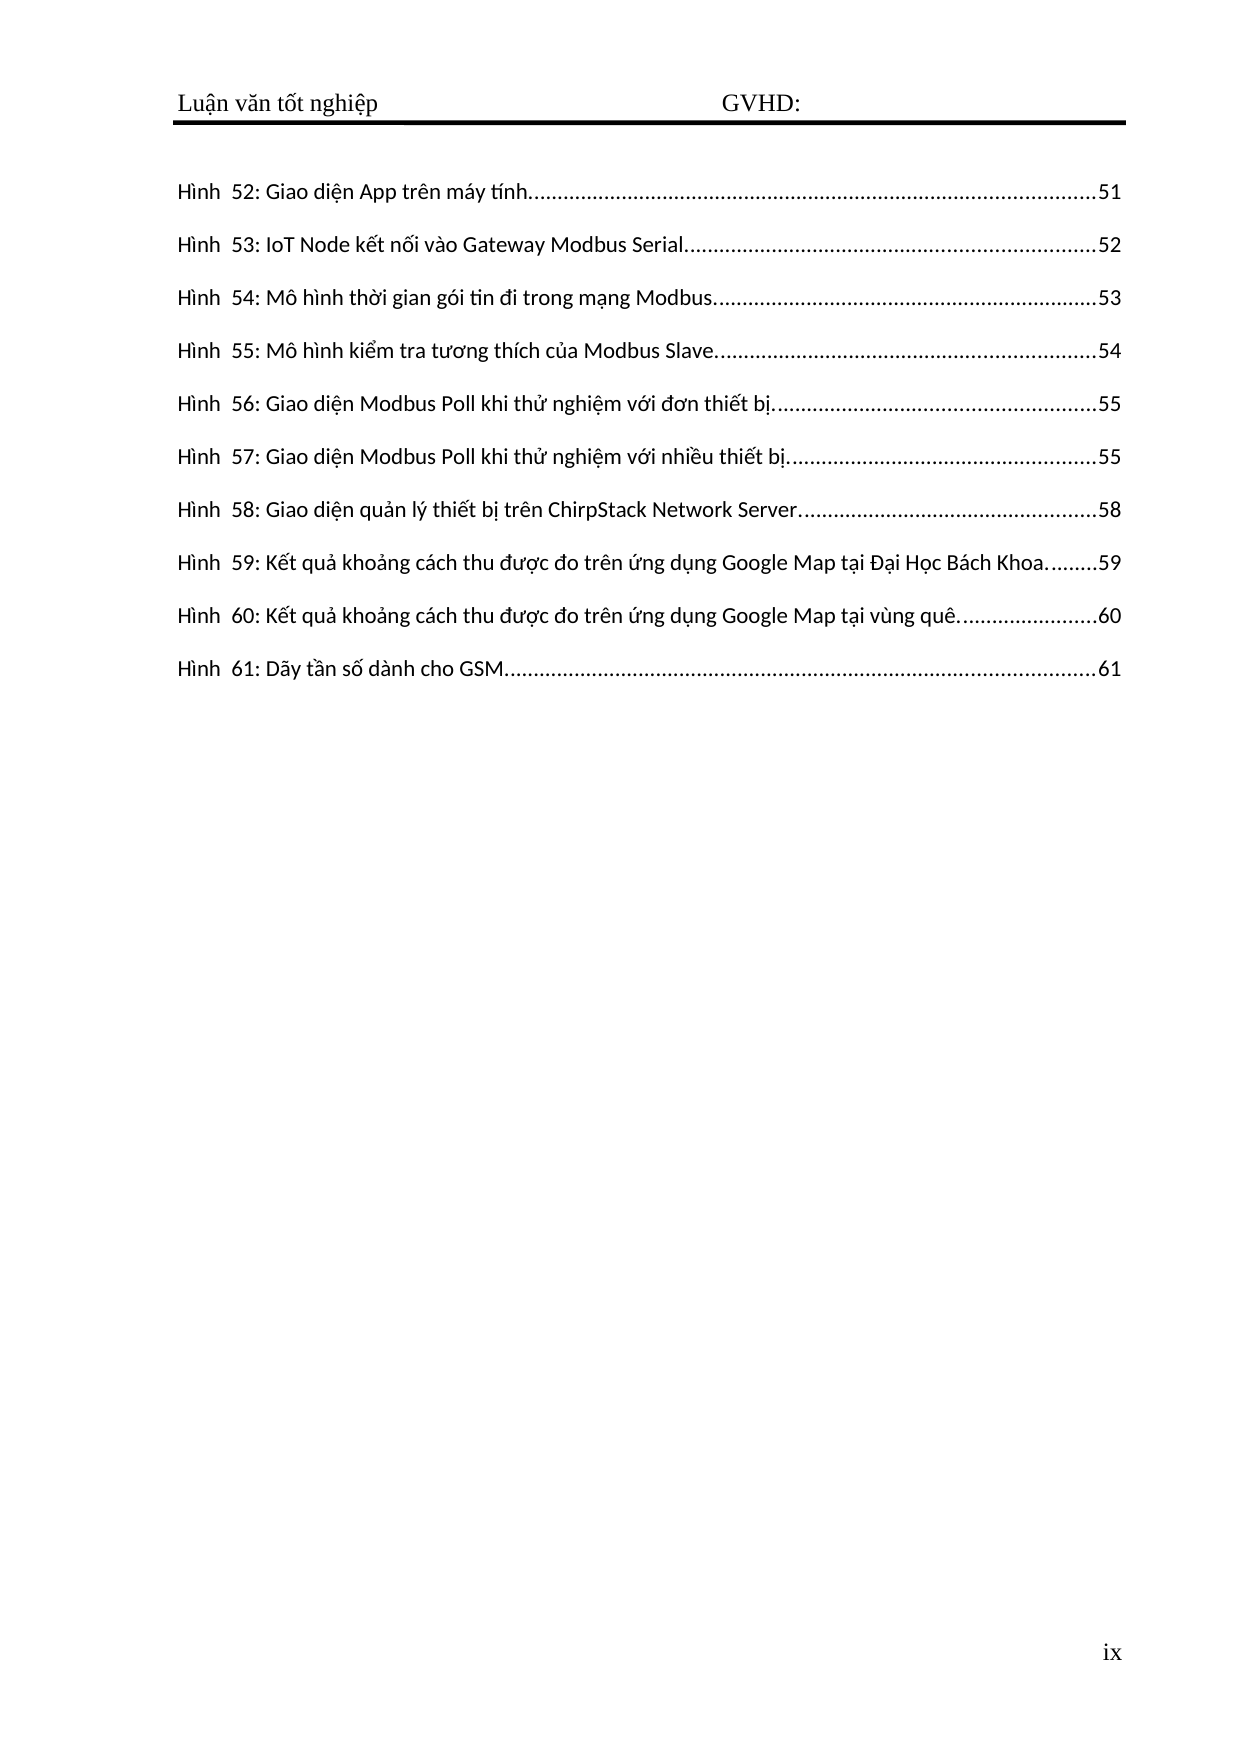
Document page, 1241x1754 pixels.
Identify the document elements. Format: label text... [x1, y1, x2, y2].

text Hình 55: Mô hình kiểm tra tương thích của Modbus Slave. 54 [177, 336, 1122, 364]
text Hình 52: Giao diện App trên máy tính. 51 [177, 177, 1122, 205]
text Hình 59: Kết quả khoảng cách thu được đo trên ứng dụng Google Map tại Đại Học Bách Khoa. 59 [177, 548, 1122, 576]
text Hình 57: Giao diện Modbus Poll khi thử nghiệm với nhiều thiết bị. 55 [177, 442, 1122, 470]
text Hình 54: Mô hình thời gian gói tin đi trong mạng Modbus. 53 [177, 283, 1122, 311]
text Hình 58: Giao diện quản lý thiết bị trên ChirpStack Network Server. 58 [177, 495, 1122, 523]
text Hình 53: IoT Node kết nối vào Gateway Modbus Serial. 52 [177, 230, 1122, 258]
text Hình 56: Giao diện Modbus Poll khi thử nghiệm với đơn thiết bị. 55 [177, 389, 1122, 417]
text Hình 60: Kết quả khoảng cách thu được đo trên ứng dụng Google Map tại vùng quê. 60 [177, 601, 1122, 629]
text Hình 61: Dãy tần số dành cho GSM. 61 [177, 654, 1122, 682]
